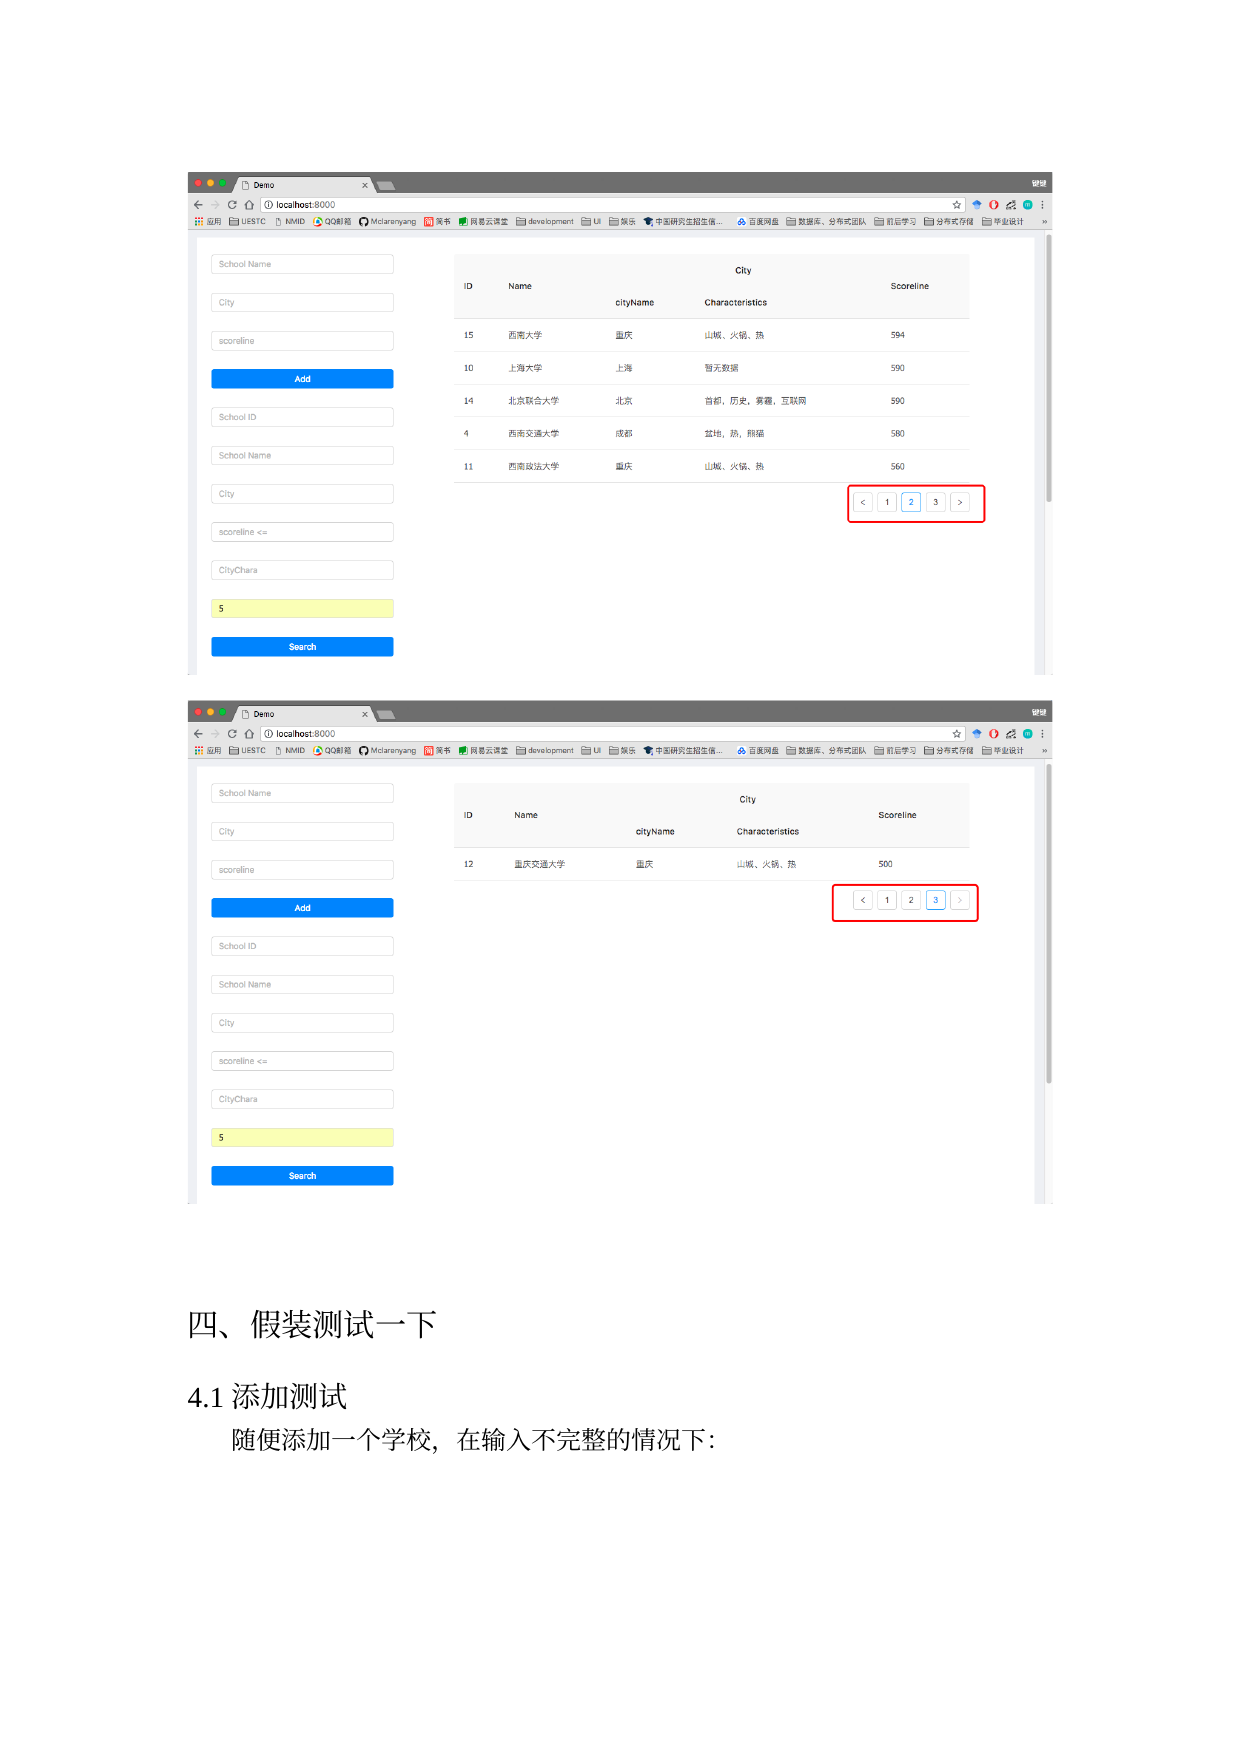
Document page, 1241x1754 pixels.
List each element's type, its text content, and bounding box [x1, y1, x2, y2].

text 随便添加一个学校，在输入不完整的情况下： [187, 1417, 1053, 1461]
subtitle 四、假装测试一下 [187, 1301, 1053, 1346]
picture [187, 700, 1053, 1204]
text 4.1 添加测试 [187, 1373, 1053, 1417]
picture [187, 172, 1053, 675]
